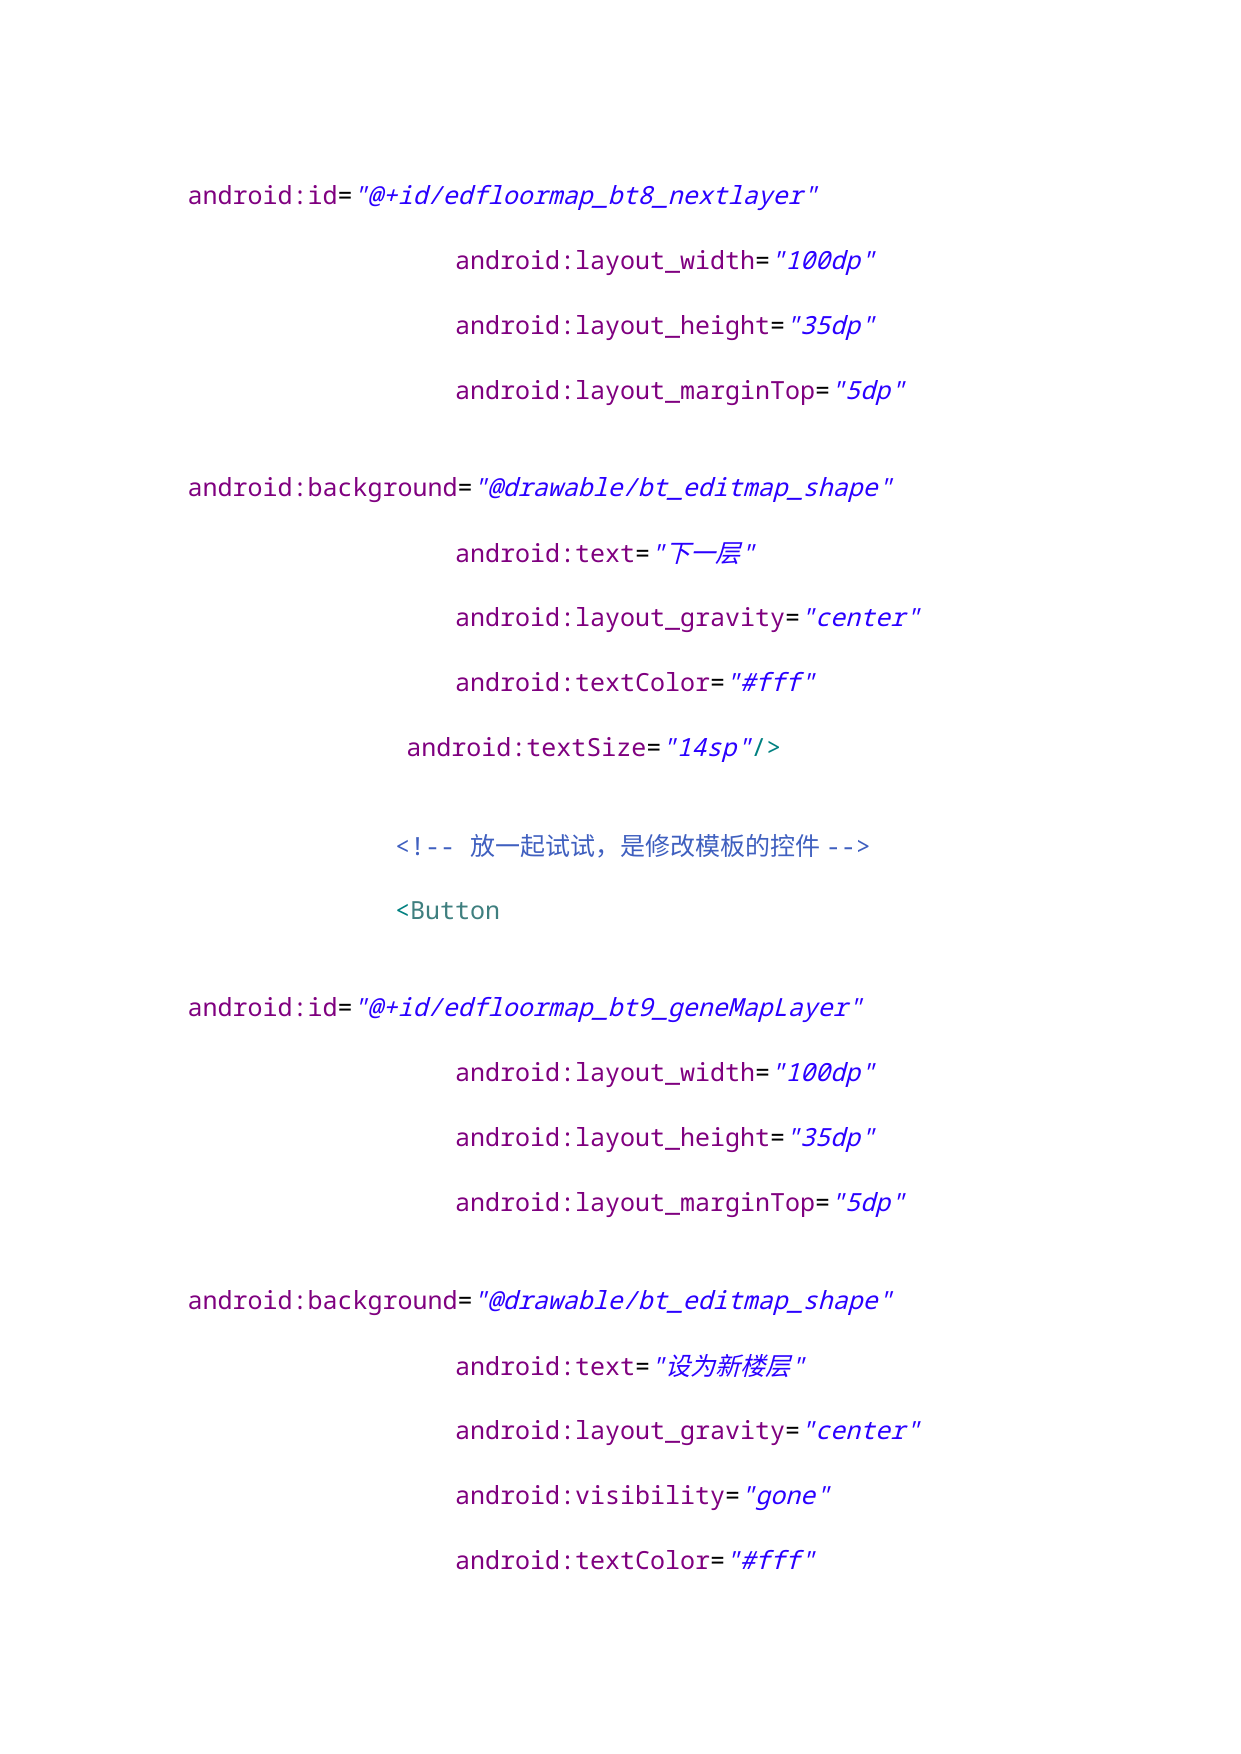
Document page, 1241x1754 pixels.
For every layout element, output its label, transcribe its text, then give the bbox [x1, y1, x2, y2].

text android:visibility="gone" [187, 1462, 1053, 1527]
text android:id="@+id/edfloormap_bt9_geneMapLayer" [187, 942, 1053, 1039]
text android:layout_height="35dp" [187, 1104, 1053, 1169]
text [187, 422, 1053, 519]
text android:textColor="#fff" [187, 649, 1053, 714]
text android:layout_marginTop="5dp" [187, 357, 1053, 422]
text android:layout_gravity="center" [187, 584, 1053, 649]
text android:background="@drawable/bt_editmap_shape" [187, 1234, 1053, 1332]
text android:textSize="14sp"/> [187, 714, 1053, 779]
text android:layout_height="35dp" [187, 292, 1053, 357]
text android:layout_marginTop="5dp" [187, 1169, 1053, 1234]
text android:layout_gravity="center" [187, 1397, 1053, 1462]
text android:layout_width="100dp" [187, 1039, 1053, 1104]
text android:text="下一层" [187, 519, 1053, 584]
text android:text="设为新楼层" [187, 1332, 1053, 1397]
text android:textColor="#fff" [187, 1527, 1053, 1592]
text <!-- 放一起试试，是修改模板的控件 --> [187, 812, 1053, 877]
text android:layout_width="100dp" [187, 227, 1053, 292]
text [187, 162, 1053, 227]
text <Button [187, 877, 1053, 942]
